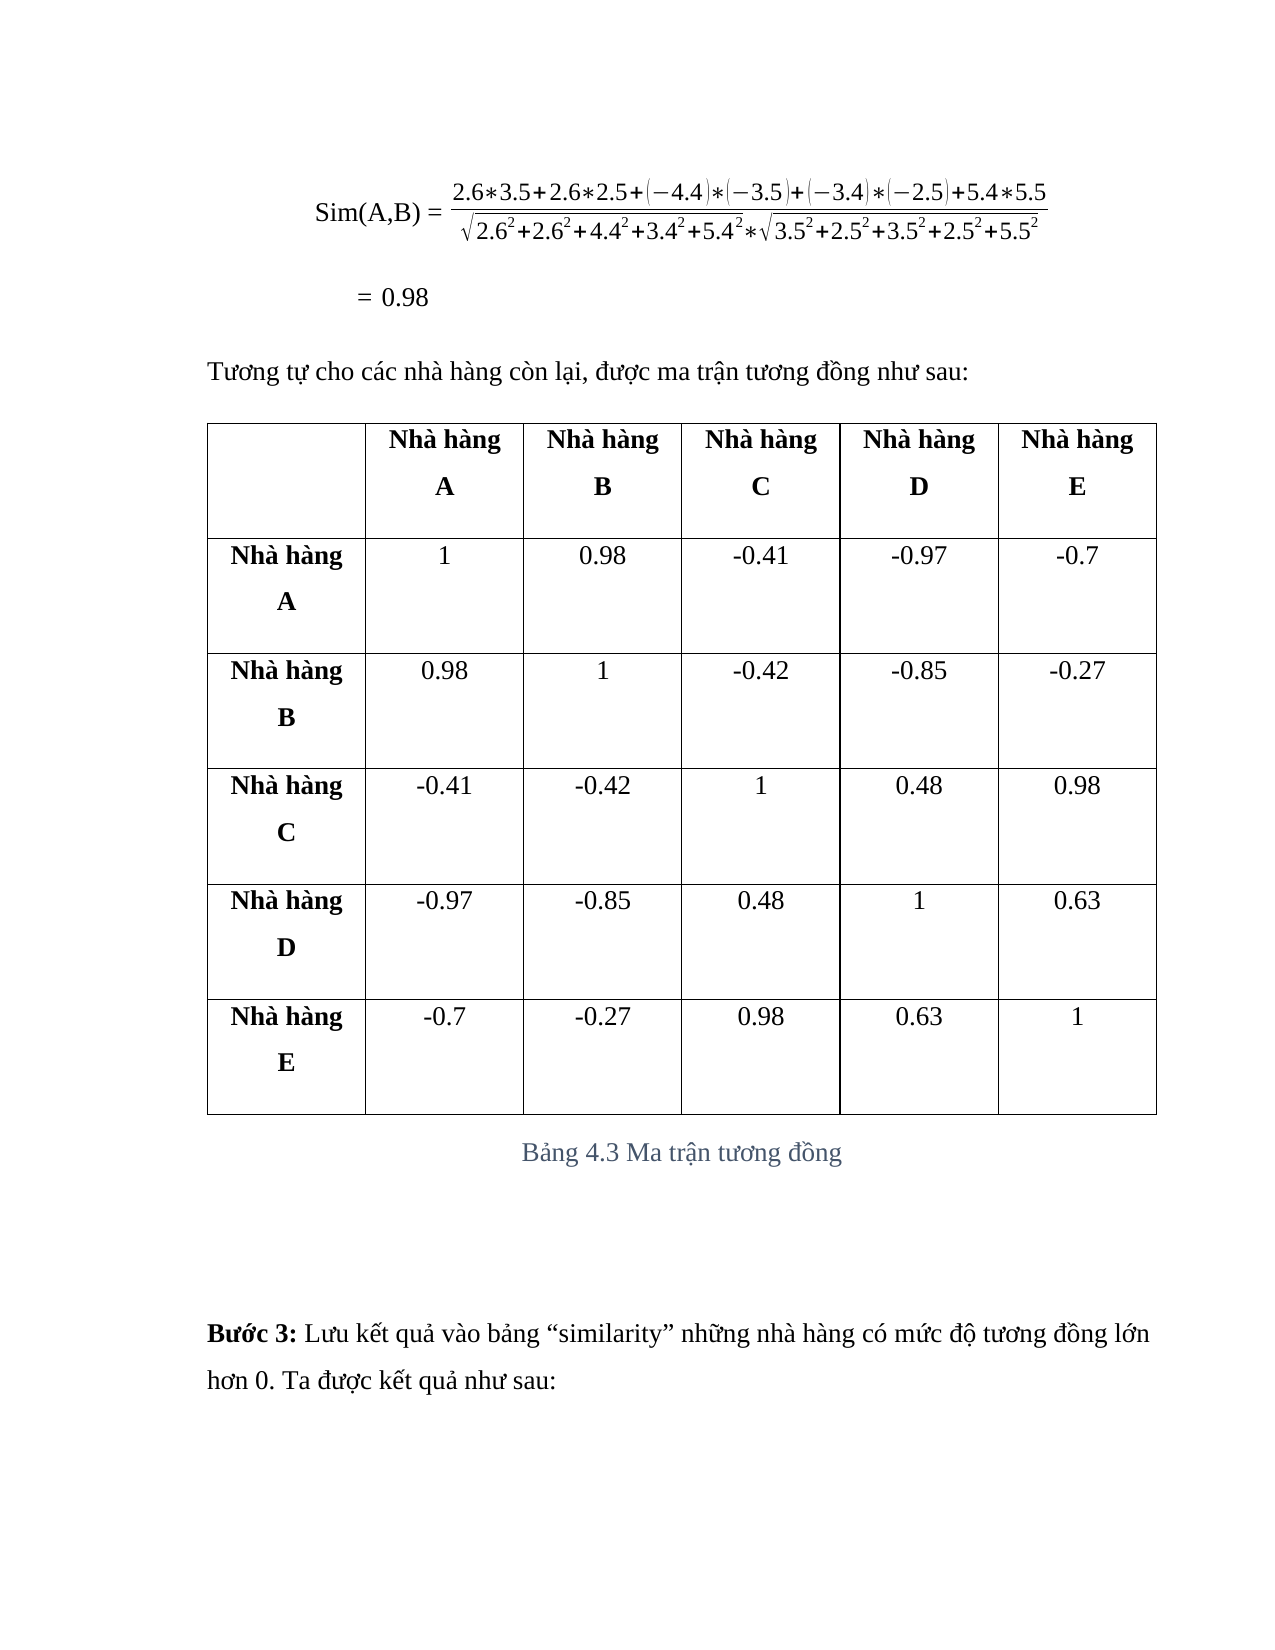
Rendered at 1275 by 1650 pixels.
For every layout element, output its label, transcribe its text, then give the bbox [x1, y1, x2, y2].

table_cell 0.48 [841, 769, 998, 883]
table_header Nhà hàng D [841, 424, 998, 538]
table_cell Nhà hàng C [208, 769, 365, 883]
table_header Nhà hàng A [366, 424, 523, 538]
table_cell 0.98 [999, 769, 1156, 883]
table_cell -0.27 [524, 1000, 681, 1114]
table_header [208, 424, 365, 538]
text = 0.98 [207, 282, 1157, 313]
table_cell 0.63 [841, 1000, 998, 1114]
table_cell 1 [524, 654, 681, 768]
table_cell Nhà hàng E [208, 1000, 365, 1114]
table_cell 1 [999, 1000, 1156, 1114]
table_cell -0.7 [366, 1000, 523, 1114]
table_cell 0.48 [682, 885, 839, 999]
table_cell -0.42 [682, 654, 839, 768]
table_cell 0.98 [682, 1000, 839, 1114]
table_cell -0.27 [999, 654, 1156, 768]
table_cell -0.41 [366, 769, 523, 883]
table_cell -0.85 [524, 885, 681, 999]
table_cell -0.42 [524, 769, 681, 883]
table_header Nhà hàng C [682, 424, 839, 538]
table_cell -0.97 [366, 885, 523, 999]
table_cell Nhà hàng D [208, 885, 365, 999]
text Bước 3: Lưu kết quả vào bảng “similarity” những nhà hàng có mức độ tương đồng lớn hơn 0. Ta được kết quả như sau: [207, 1317, 1157, 1395]
table_cell Nhà hàng B [208, 654, 365, 768]
table_cell -0.97 [841, 539, 998, 653]
table_cell Nhà hàng A [208, 539, 365, 653]
table_cell -0.7 [999, 539, 1156, 653]
table_header Nhà hàng E [999, 424, 1156, 538]
table_cell 1 [841, 885, 998, 999]
table_cell 0.98 [366, 654, 523, 768]
text Sim(A,B) = [207, 177, 1157, 245]
table_cell 0.63 [999, 885, 1156, 999]
table_cell -0.41 [682, 539, 839, 653]
table_cell 0.98 [524, 539, 681, 653]
table_header Nhà hàng B [524, 424, 681, 538]
table_cell 1 [366, 539, 523, 653]
table_cell -0.85 [841, 654, 998, 768]
text Tương tự cho các nhà hàng còn lại, được ma trận tương đồng như sau: [207, 355, 1157, 386]
table_cell 1 [682, 769, 839, 883]
text Bảng 4.3 Ma trận tương đồng [207, 1136, 1157, 1167]
